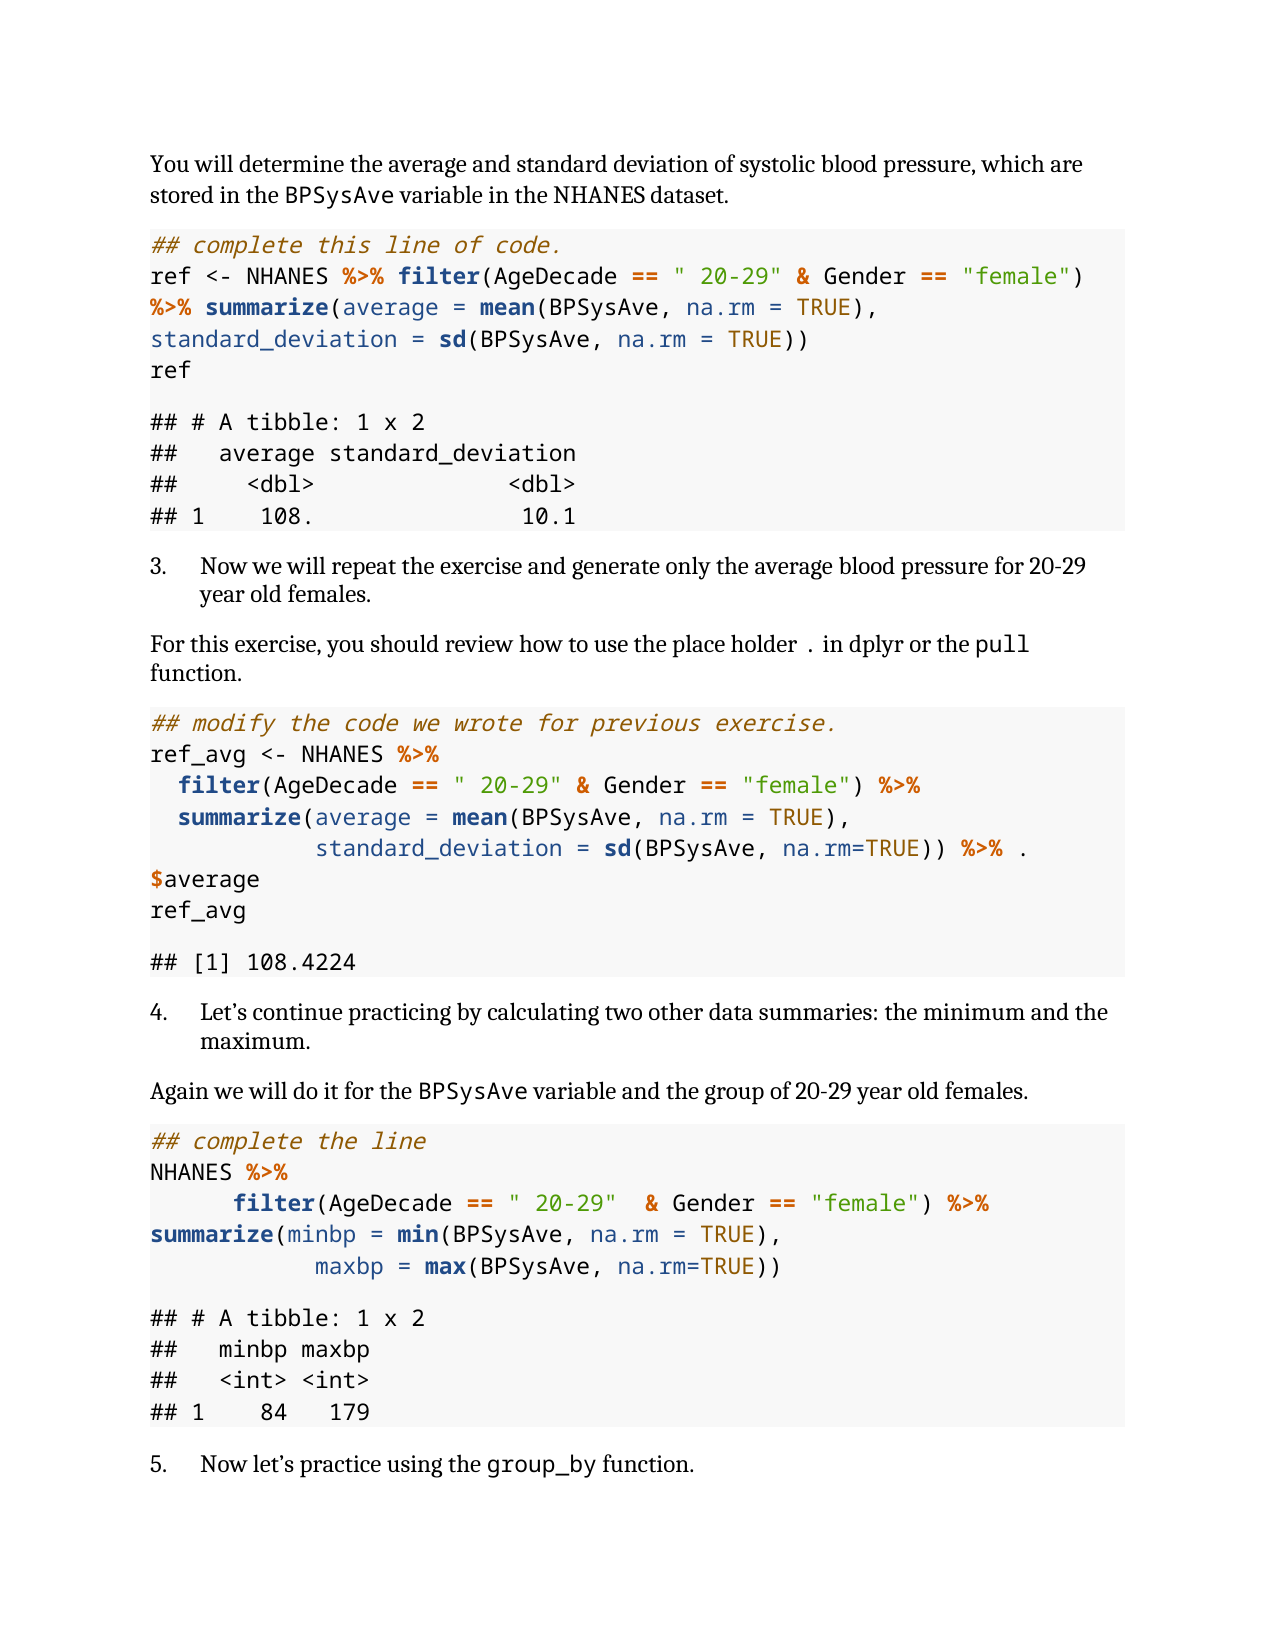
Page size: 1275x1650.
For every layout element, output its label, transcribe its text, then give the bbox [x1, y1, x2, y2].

text ## modify the code we wrote for previous exercise. ref_avg <- NHANES %>% filter(AgeDecade == " 20-29" & Gender == "female") %>% summarize(average = mean(BPSysAve, na.rm = TRUE), standard_deviation = sd(BPSysAve, na.rm=TRUE)) %>% .$average ref_avg [246, 707, 1125, 925]
text ## [1] 108.4224 [150, 946, 1125, 977]
text ## complete the line NHANES %>% filter(AgeDecade == " 20-29" & Gender == "female") %>% summarize(minbp = min(BPSysAve, na.rm = TRUE), maxbp = max(BPSysAve, na.rm=TRUE)) [150, 1124, 1125, 1281]
list Now we will repeat the exercise and generate only the average blood pressure for 20-29 year old females. [150, 552, 1125, 609]
text For this exercise, you should review how to use the place holder . in dplyr or the pull function. [150, 628, 1125, 688]
text ## # A tibble: 1 x 2 ## average standard_deviation ## <dbl> <dbl> ## 1 108. 10.1 [150, 406, 1125, 531]
text You will determine the average and standard deviation of systolic blood pressure, which are stored in the BPSysAve variable in the NHANES dataset. [150, 150, 1125, 210]
text ## complete this line of code. ref <- NHANES %>% filter(AgeDecade == " 20-29" & Gender == "female") %>% summarize(average = mean(BPSysAve, na.rm = TRUE), standard_deviation = sd(BPSysAve, na.rm = TRUE)) ref [150, 229, 1125, 385]
list Let’s continue practicing by calculating two other data summaries: the minimum and the maximum. [150, 998, 1125, 1056]
list Now let’s practice using the group_by function. [150, 1447, 1125, 1479]
text ## # A tibble: 1 x 2 ## minbp maxbp ## <int> <int> ## 1 84 179 [150, 1302, 1125, 1427]
text Again we will do it for the BPSysAve variable and the group of 20-29 year old females. [150, 1074, 1125, 1106]
